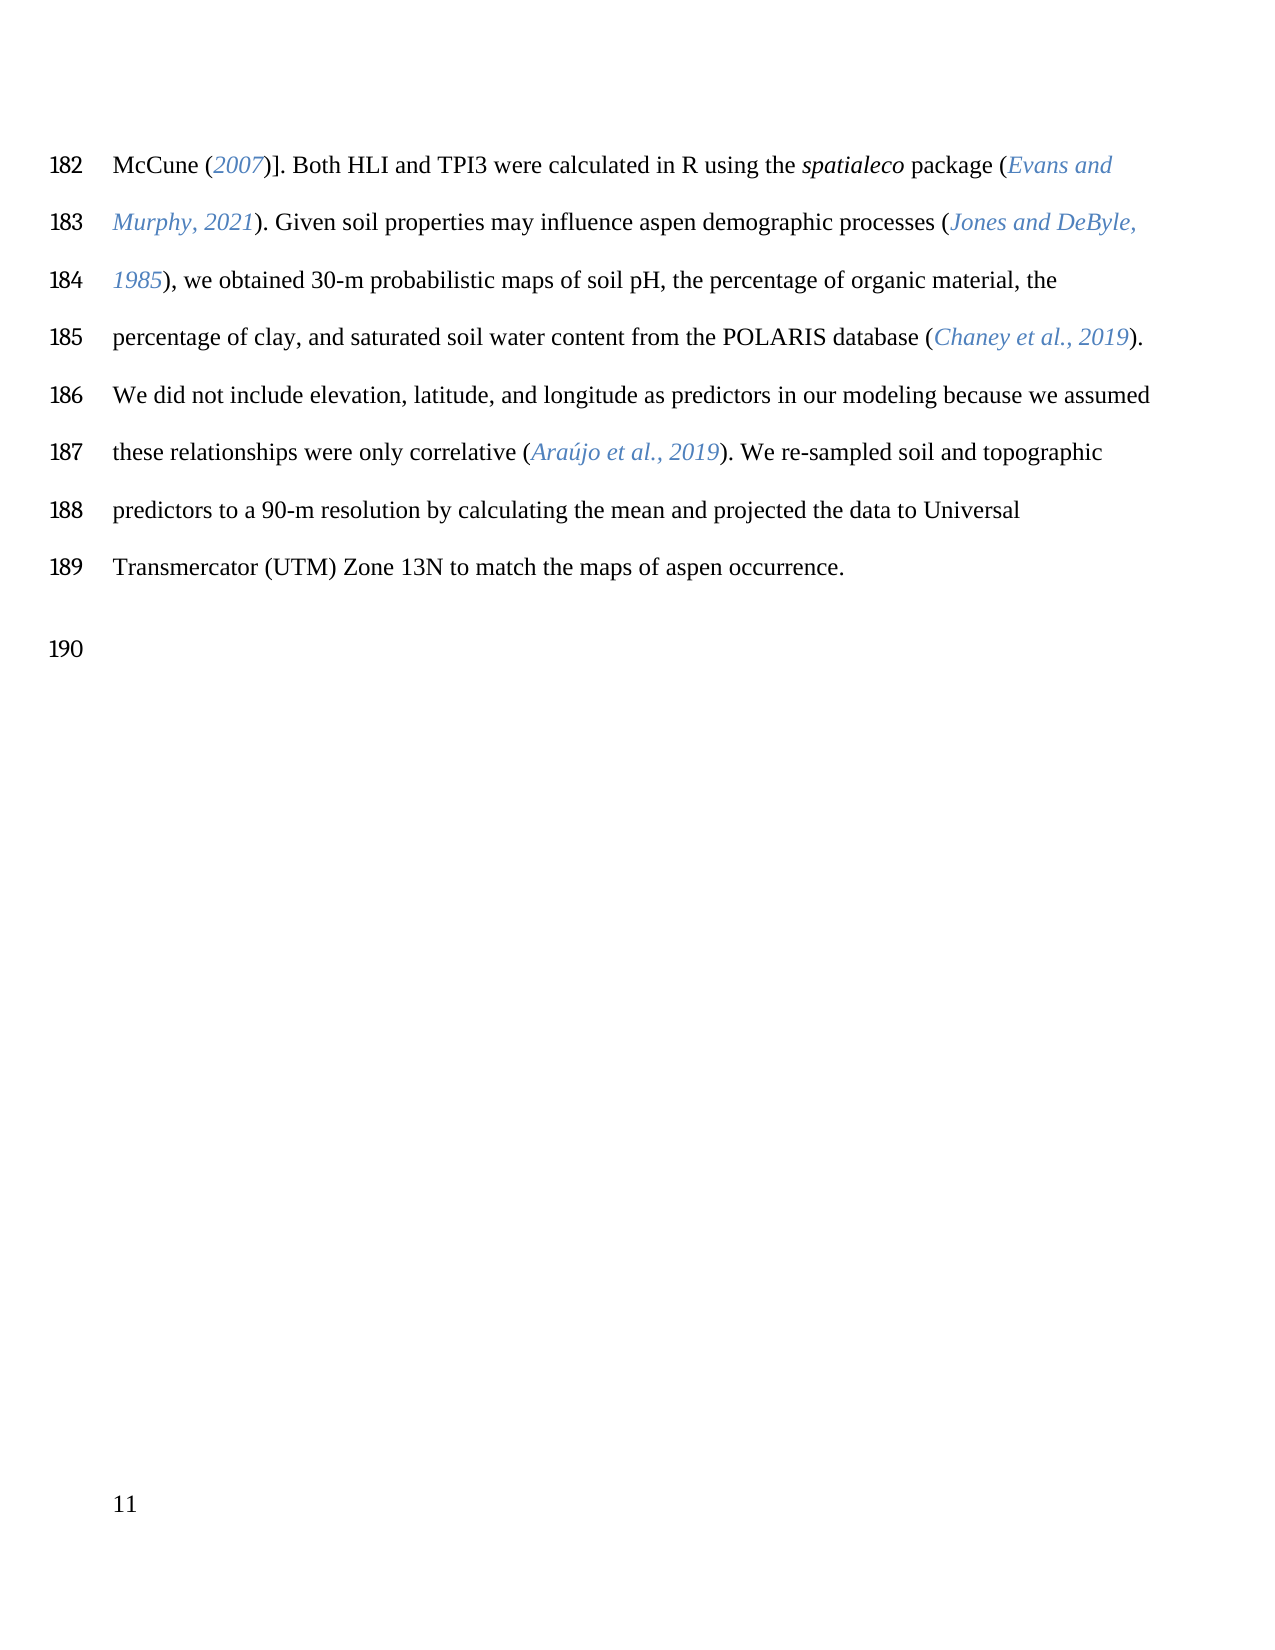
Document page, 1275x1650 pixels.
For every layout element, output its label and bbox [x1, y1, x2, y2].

text [112, 150, 1162, 581]
